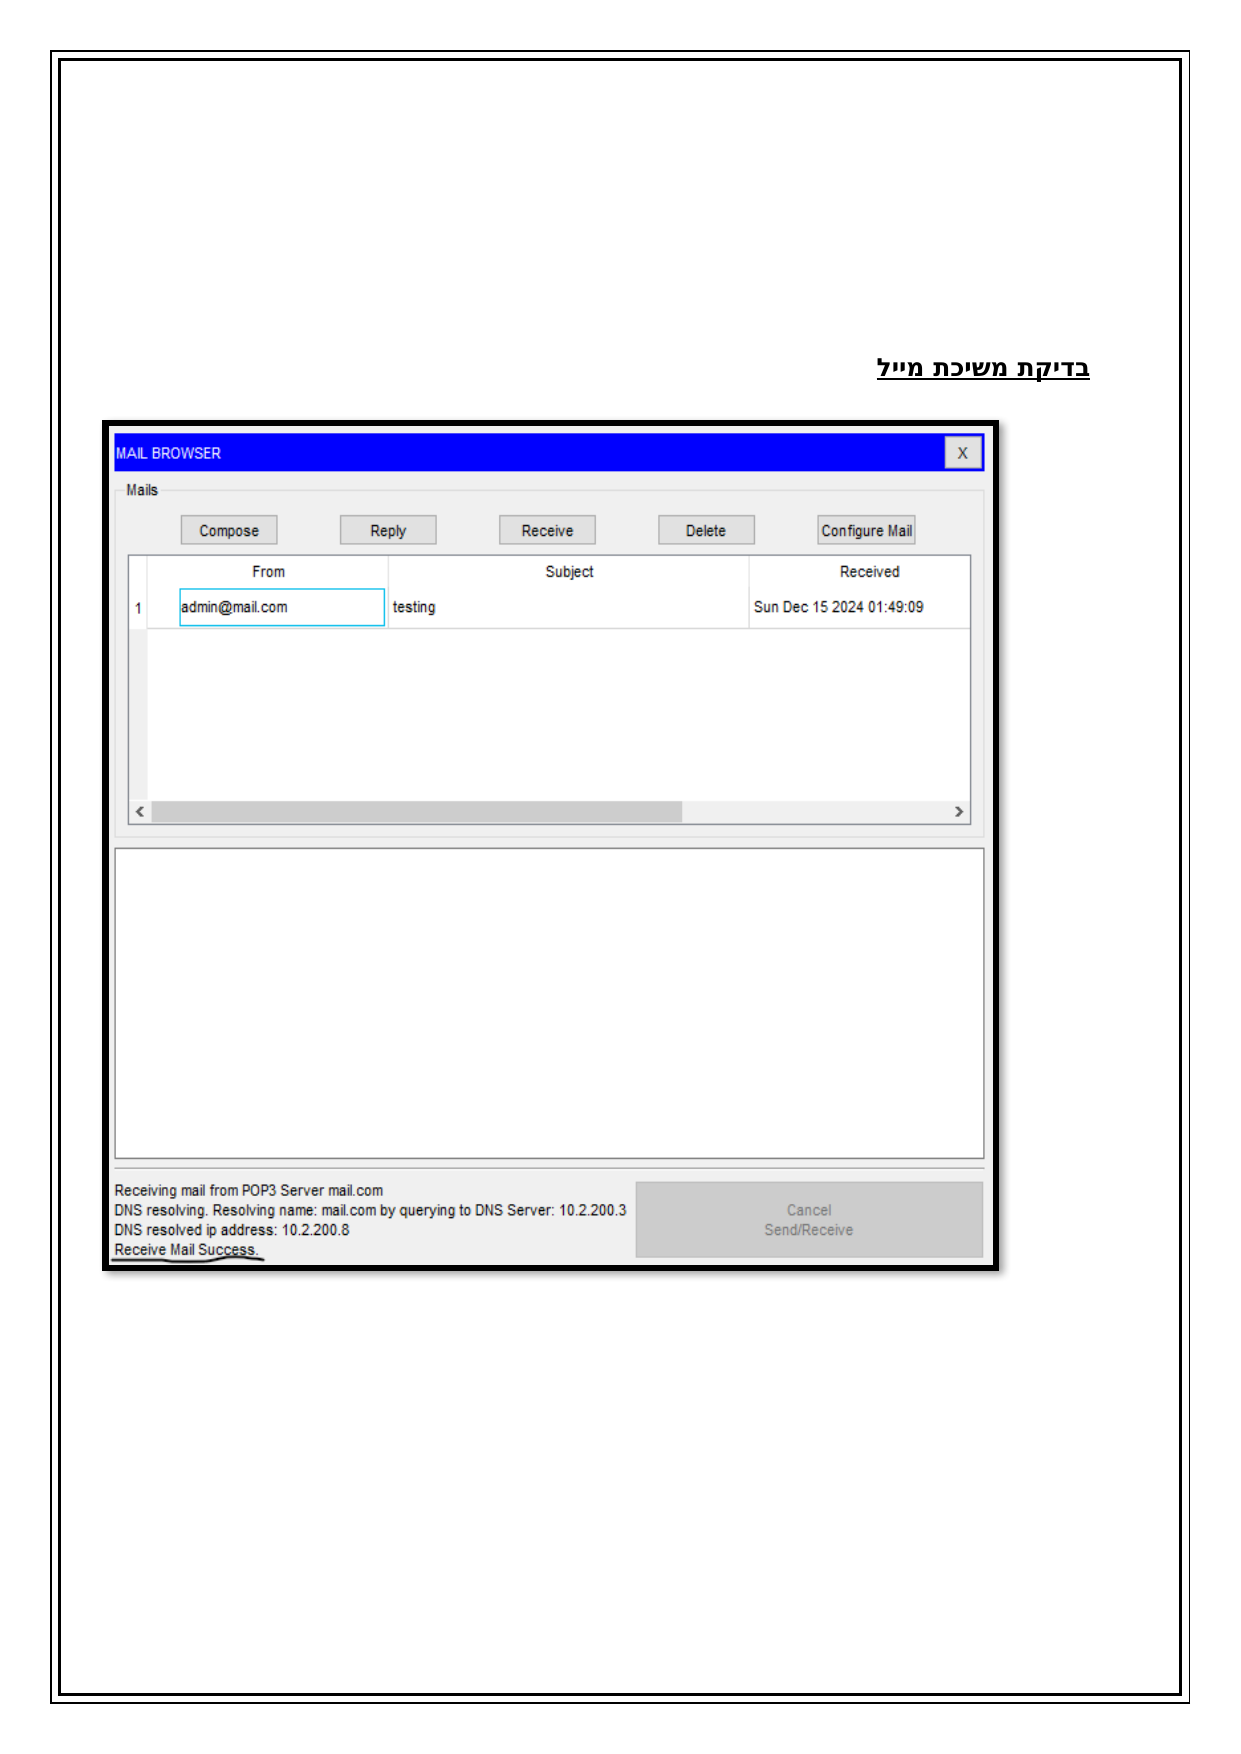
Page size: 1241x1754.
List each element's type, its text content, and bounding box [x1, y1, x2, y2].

text בדיקת משיכת מייל [150, 353, 1090, 382]
picture [109, 426, 993, 1265]
